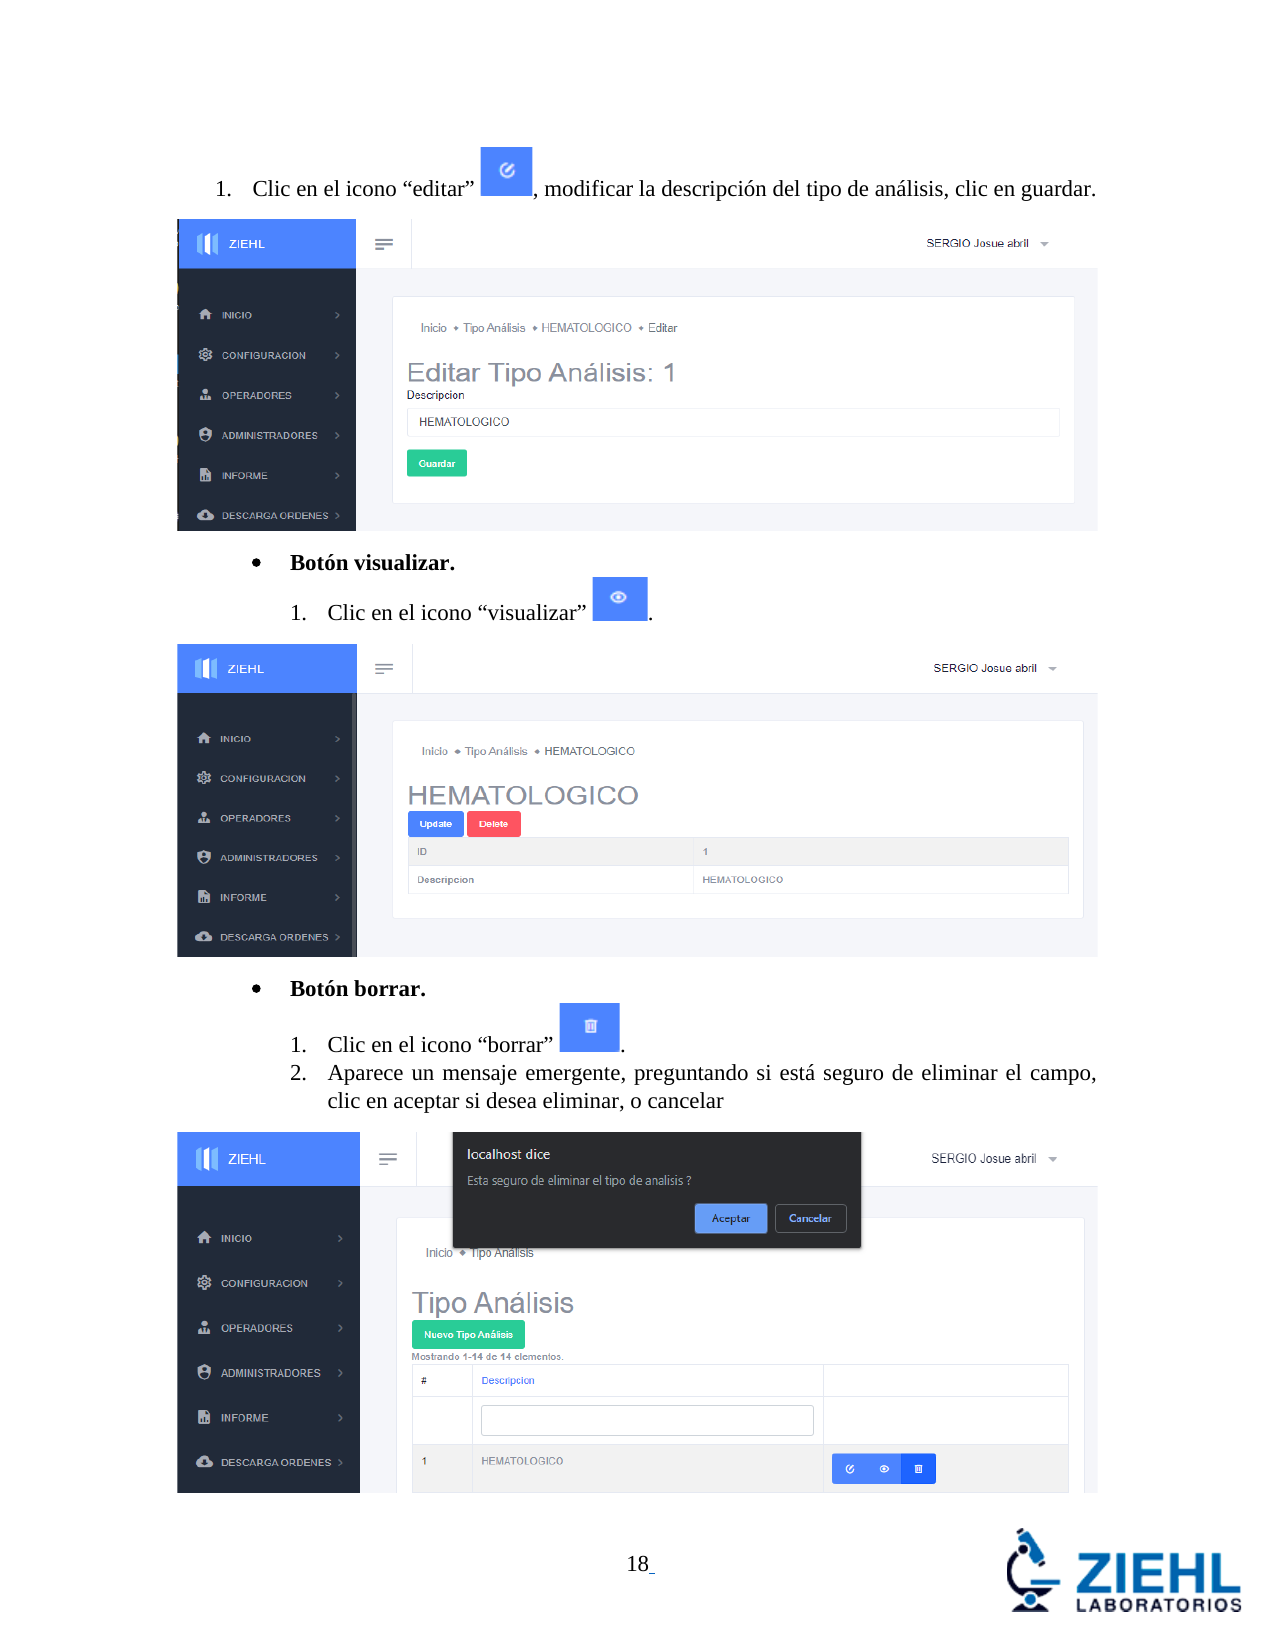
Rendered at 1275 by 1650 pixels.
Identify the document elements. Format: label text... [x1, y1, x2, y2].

picture [1007, 1528, 1242, 1612]
list Botón visualizar. [252, 549, 1098, 576]
list Botón borrar. [252, 975, 1098, 1002]
list Clic en el icono “borrar” . [290, 1004, 1098, 1057]
list Clic en el icono “visualizar” . [290, 578, 1098, 626]
list Clic en el icono “editar” , modificar la descripción del tipo de análisis, clic en guardar. [215, 148, 1098, 201]
list Aparece un mensaje emergente, preguntando si está seguro de eliminar el campo, clic en aceptar si desea eliminar, o cancelar [290, 1059, 1098, 1114]
